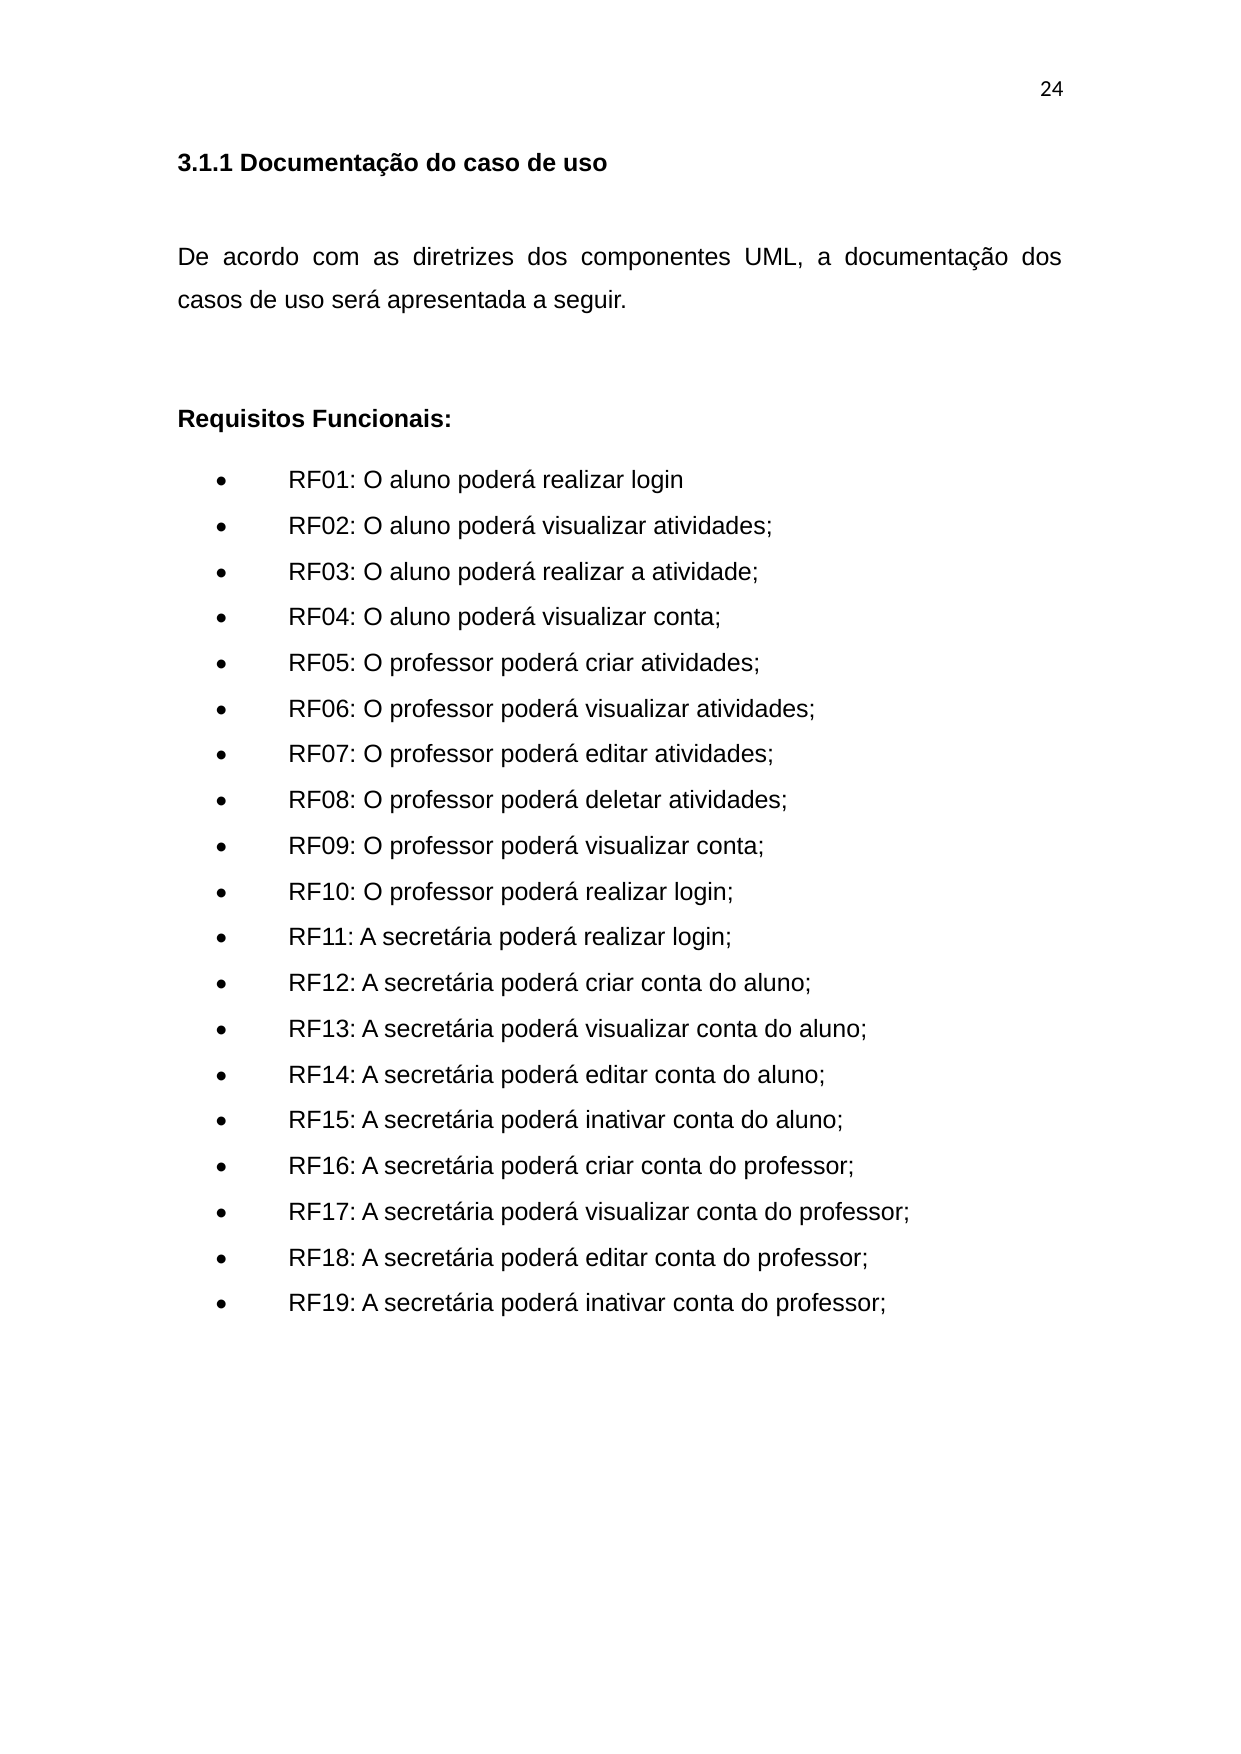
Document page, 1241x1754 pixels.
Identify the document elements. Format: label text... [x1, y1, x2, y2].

list RF10: O professor poderá realizar login; [215, 876, 1063, 906]
list RF17: A secretária poderá visualizar conta do professor; [215, 1196, 1063, 1226]
list RF03: O aluno poderá realizar a atividade; [215, 556, 1063, 586]
list RF15: A secretária poderá inativar conta do aluno; [215, 1104, 1063, 1135]
list RF08: O professor poderá deletar atividades; [215, 784, 1063, 815]
text Requisitos Funcionais: [177, 404, 1063, 433]
text De acordo com as diretrizes dos componentes UML, a documentação dos casos de uso será apresentada a seguir. [177, 242, 1063, 314]
list RF14: A secretária poderá editar conta do aluno; [215, 1059, 1063, 1089]
list RF16: A secretária poderá criar conta do professor; [215, 1150, 1063, 1181]
list RF07: O professor poderá editar atividades; [215, 739, 1063, 769]
list RF01: O aluno poderá realizar login [215, 464, 1063, 495]
list RF19: A secretária poderá inativar conta do professor; [215, 1287, 1063, 1318]
list RF12: A secretária poderá criar conta do aluno; [215, 967, 1063, 998]
list RF06: O professor poderá visualizar atividades; [215, 693, 1063, 723]
list RF11: A secretária poderá realizar login; [215, 922, 1063, 952]
list RF04: O aluno poderá visualizar conta; [215, 601, 1063, 632]
subtitle 3.1.1 Documentação do caso de uso [177, 148, 1063, 176]
list RF02: O aluno poderá visualizar atividades; [215, 510, 1063, 541]
list RF09: O professor poderá visualizar conta; [215, 830, 1063, 861]
list RF18: A secretária poderá editar conta do professor; [215, 1242, 1063, 1272]
list RF05: O professor poderá criar atividades; [215, 647, 1063, 678]
list RF13: A secretária poderá visualizar conta do aluno; [215, 1013, 1063, 1043]
